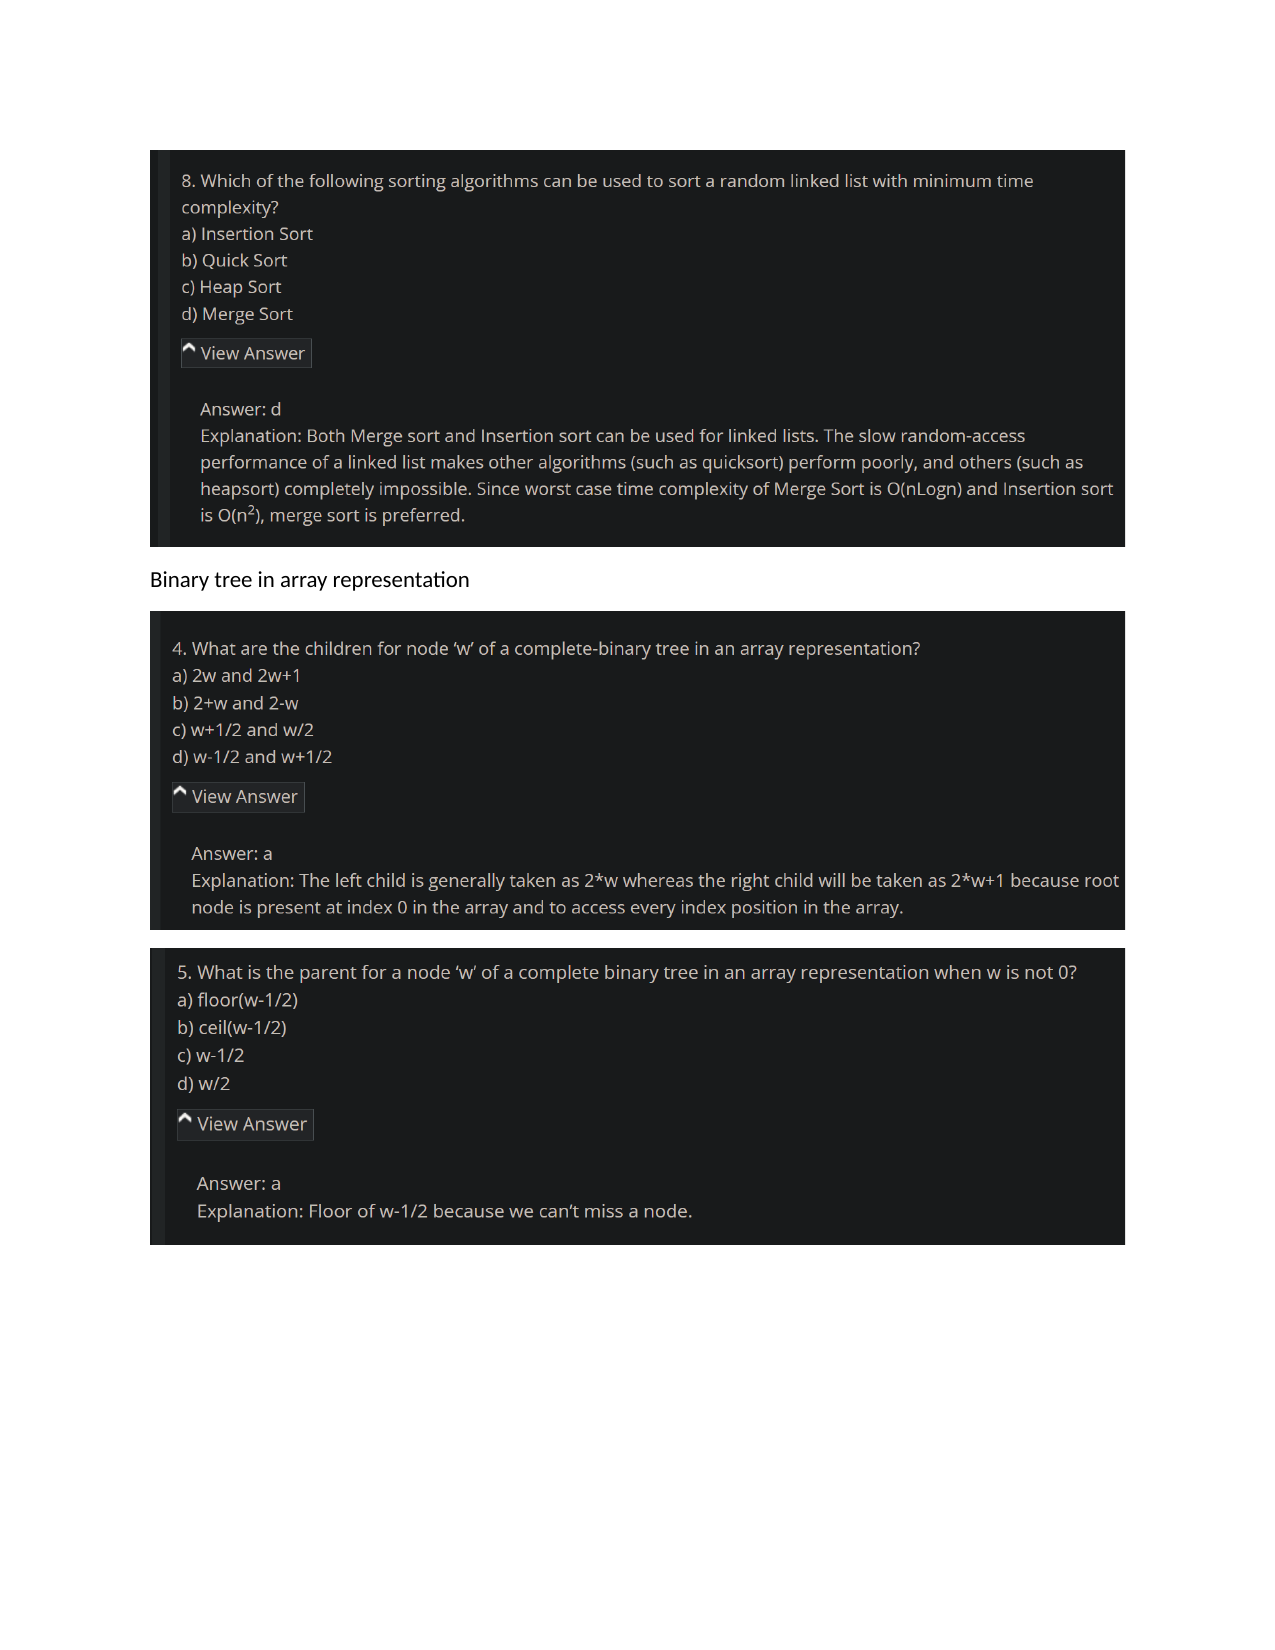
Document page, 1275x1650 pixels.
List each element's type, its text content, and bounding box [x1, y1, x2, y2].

picture [150, 150, 1125, 547]
picture [150, 948, 1125, 1245]
picture [150, 611, 1125, 930]
text Binary tree in array representation [150, 565, 1125, 593]
